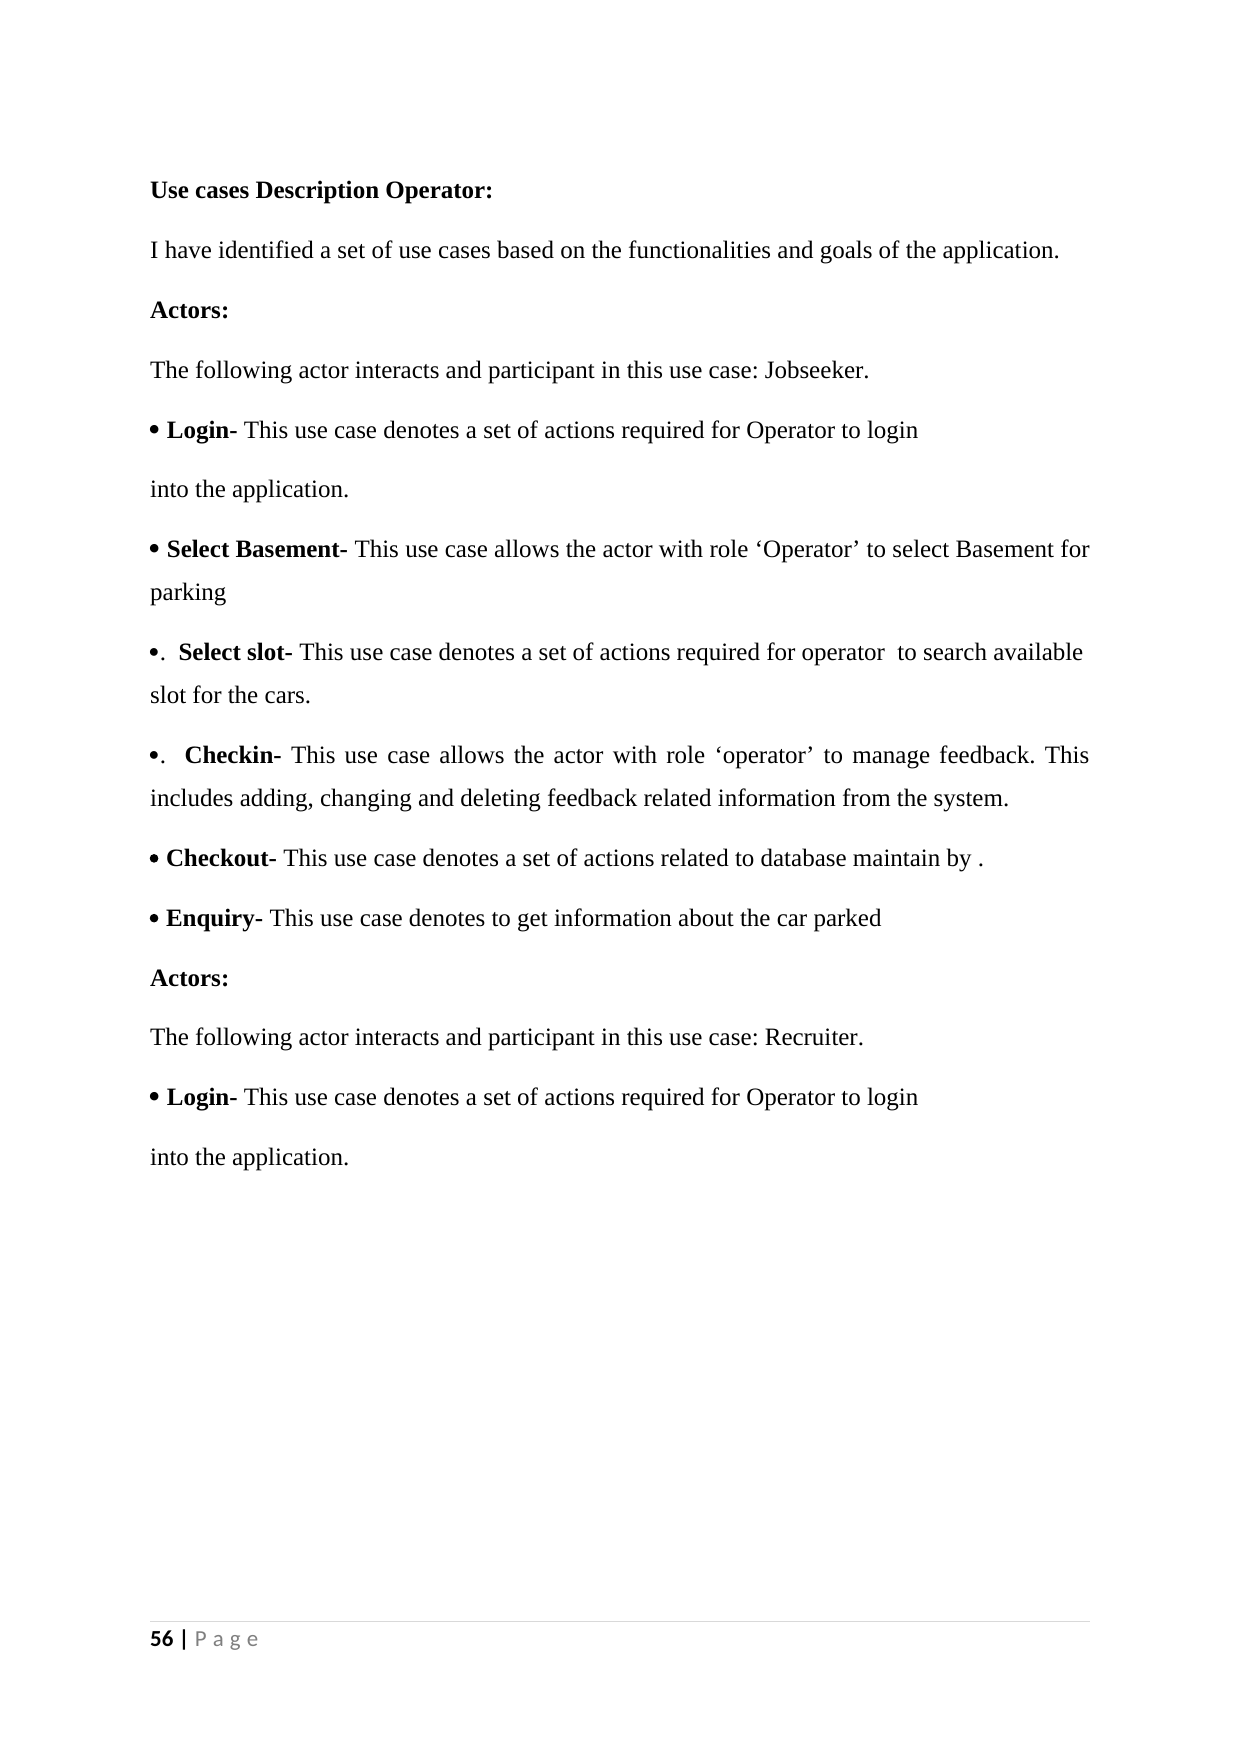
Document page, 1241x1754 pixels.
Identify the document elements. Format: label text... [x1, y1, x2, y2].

text Actors: [150, 295, 1090, 324]
text Checkout- This use case denotes a set of actions related to database maintain by . [150, 843, 1090, 872]
text The following actor interacts and participant in this use case: Recruiter. [150, 1022, 1090, 1051]
text Login- This use case denotes a set of actions required for Operator to login [150, 1082, 1090, 1111]
text Login- This use case denotes a set of actions required for Operator to login [150, 415, 1090, 443]
text into the application. [150, 1142, 1090, 1171]
text . Select slot- This use case denotes a set of actions required for operator to search available slot for the cars. [150, 637, 1090, 709]
text I have identified a set of use cases based on the functionalities and goals of the application. [150, 235, 1090, 264]
text . Checkin- This use case allows the actor with role ‘operator’ to manage feedback. This includes adding, changing and deleting feedback related information from the system. [150, 740, 1090, 812]
text The following actor interacts and participant in this use case: Jobseeker. [150, 355, 1090, 384]
text into the application. [150, 474, 1090, 503]
text Actors: [150, 963, 1090, 991]
text Enquiry- This use case denotes to get information about the car parked [150, 903, 1090, 932]
text Select Basement- This use case allows the actor with role ‘Operator’ to select Basement for parking [150, 534, 1090, 606]
text Use cases Description Operator: [150, 176, 1090, 204]
